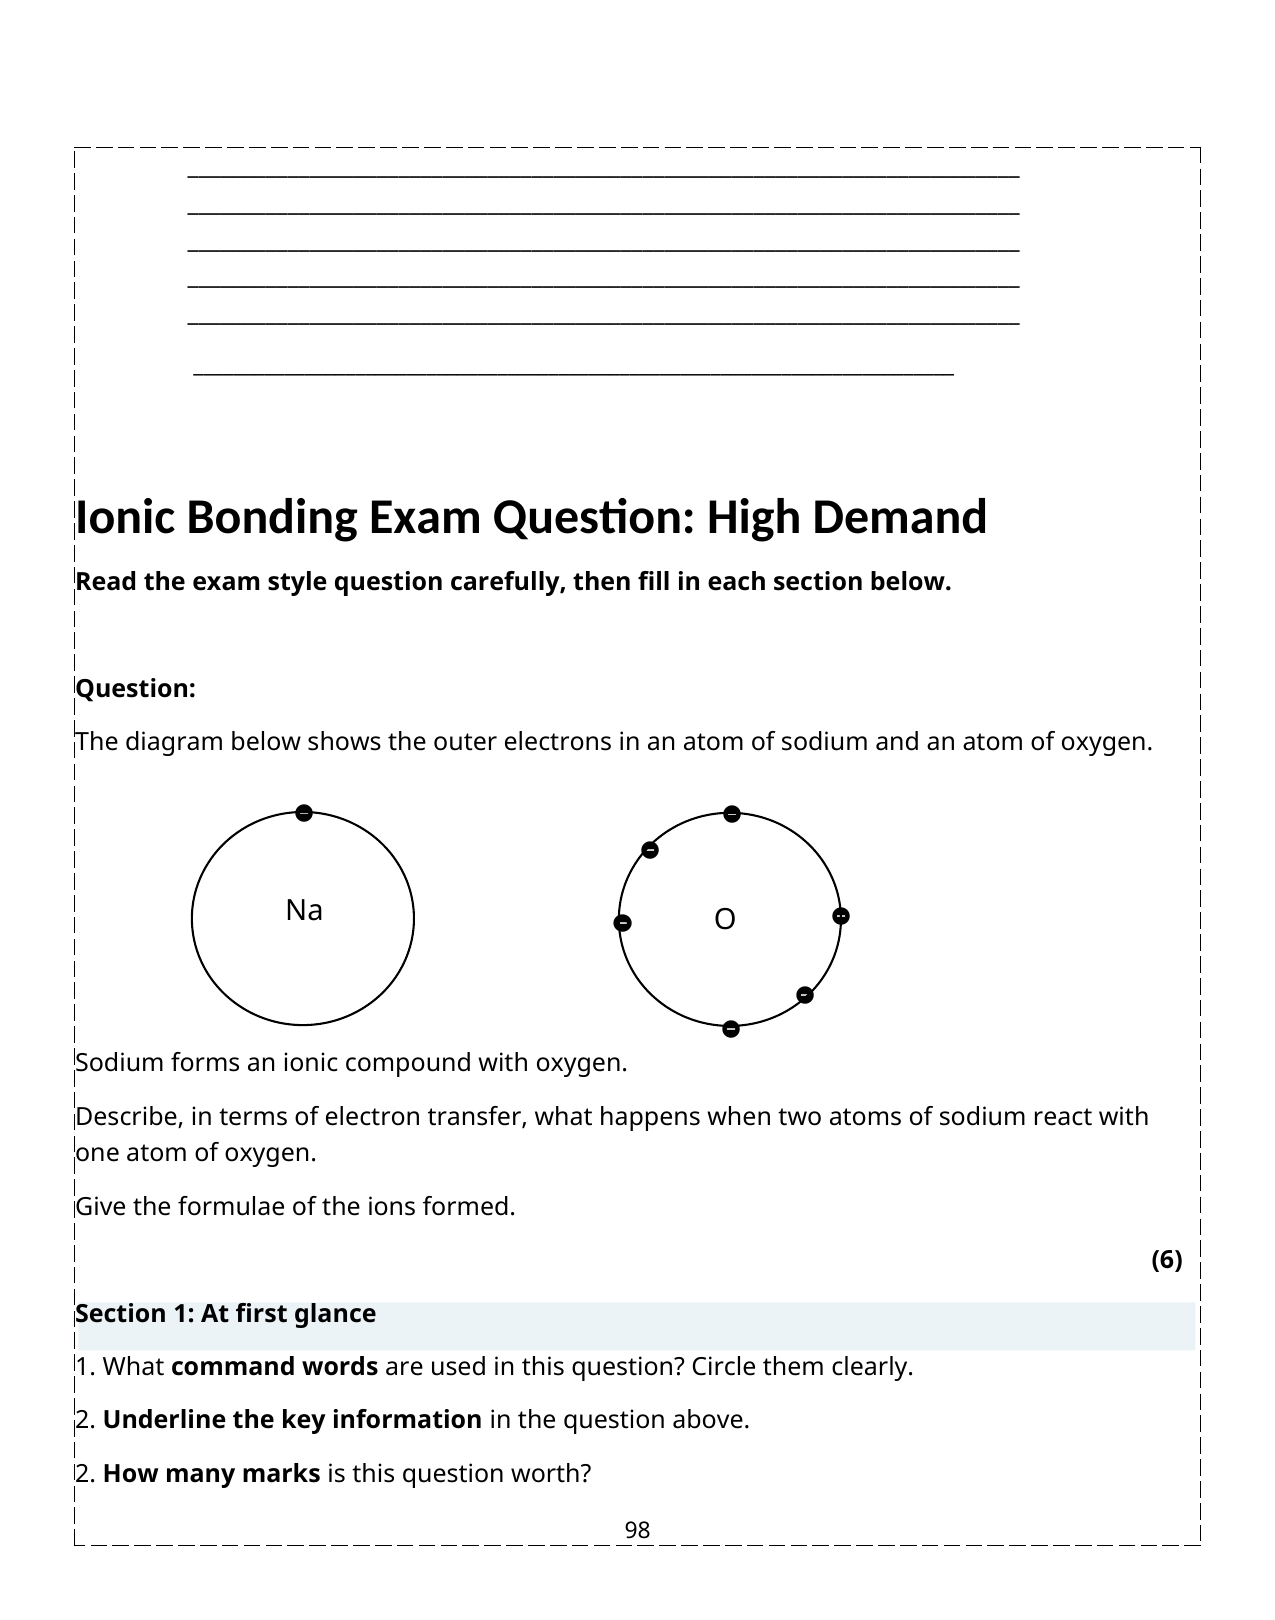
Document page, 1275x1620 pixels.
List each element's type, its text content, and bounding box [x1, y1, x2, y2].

picture [721, 803, 743, 825]
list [187, 221, 1200, 255]
text 2. How many marks is this question worth? [75, 1456, 1182, 1489]
text 1. What command words are used in this question? Circle them clearly. [75, 1349, 1182, 1383]
subtitle Ionic Bonding Exam Question: High Demand [75, 485, 1200, 546]
list ___________________________________________________________________________ [187, 258, 1200, 292]
text Give the formulae of the ions formed. [75, 1188, 1182, 1222]
text Sodium forms an ionic compound with oxygen. [75, 1045, 1182, 1079]
picture [720, 1018, 742, 1040]
text Section 1: At first glance [75, 1295, 1182, 1329]
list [187, 148, 1200, 182]
text ___________________________________________________________________________ [193, 348, 1200, 379]
picture [639, 839, 661, 861]
picture [830, 905, 852, 927]
text Question: [75, 671, 1182, 705]
picture [293, 802, 315, 824]
text 2. Underline the key information in the question above. [75, 1402, 1182, 1436]
list ___________________________________________________________________________ [187, 295, 1200, 329]
picture [611, 912, 634, 934]
text Describe, in terms of electron transfer, what happens when two atoms of sodium react with one atom of oxygen. [75, 1098, 1182, 1169]
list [187, 184, 1200, 218]
text Read the exam style question carefully, then fill in each section below. [75, 564, 1182, 598]
text The diagram below shows the outer electrons in an atom of sodium and an atom of oxygen. [75, 724, 1182, 758]
text (6) [75, 1242, 1182, 1276]
picture [794, 984, 816, 1006]
